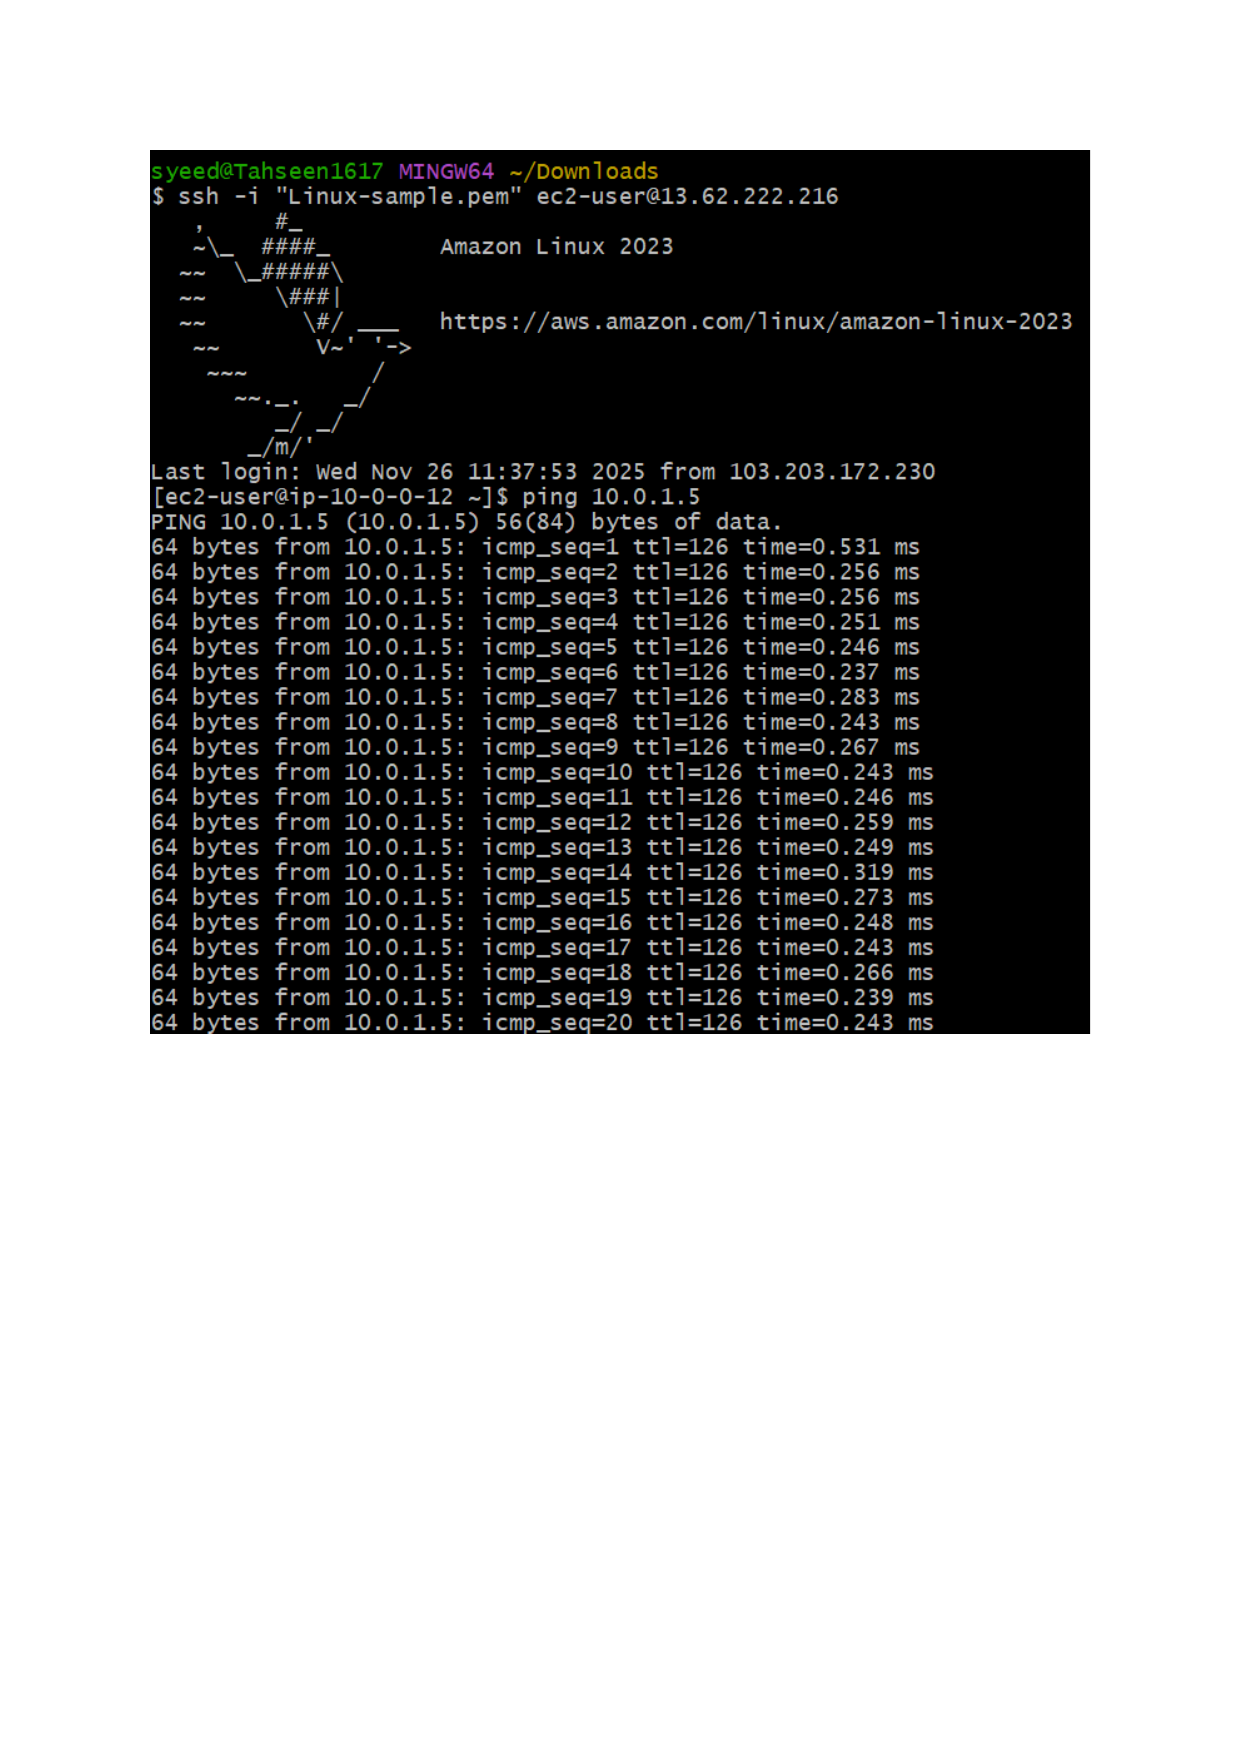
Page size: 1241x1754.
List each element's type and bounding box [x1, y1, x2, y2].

picture [150, 150, 1091, 1034]
